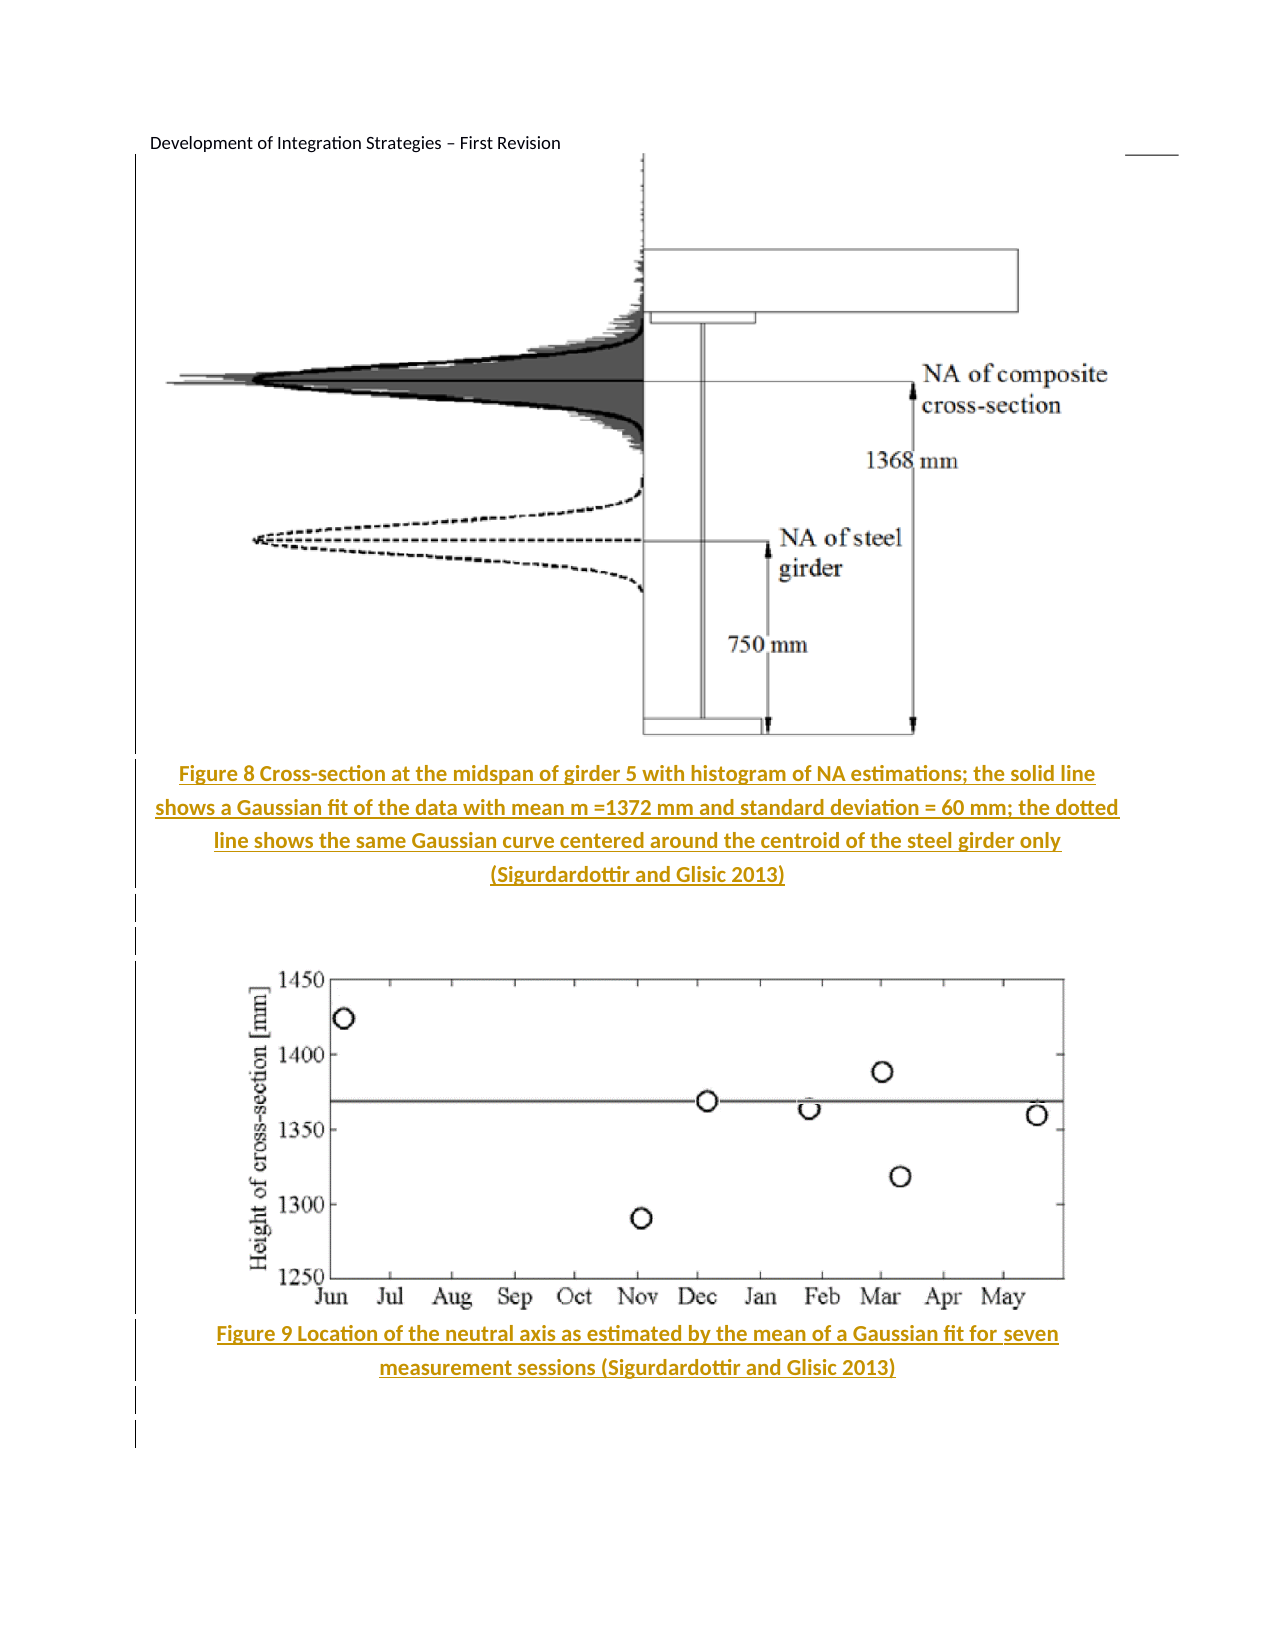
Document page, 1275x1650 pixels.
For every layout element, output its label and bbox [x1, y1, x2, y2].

picture [242, 960, 1070, 1314]
picture [150, 153, 1125, 754]
